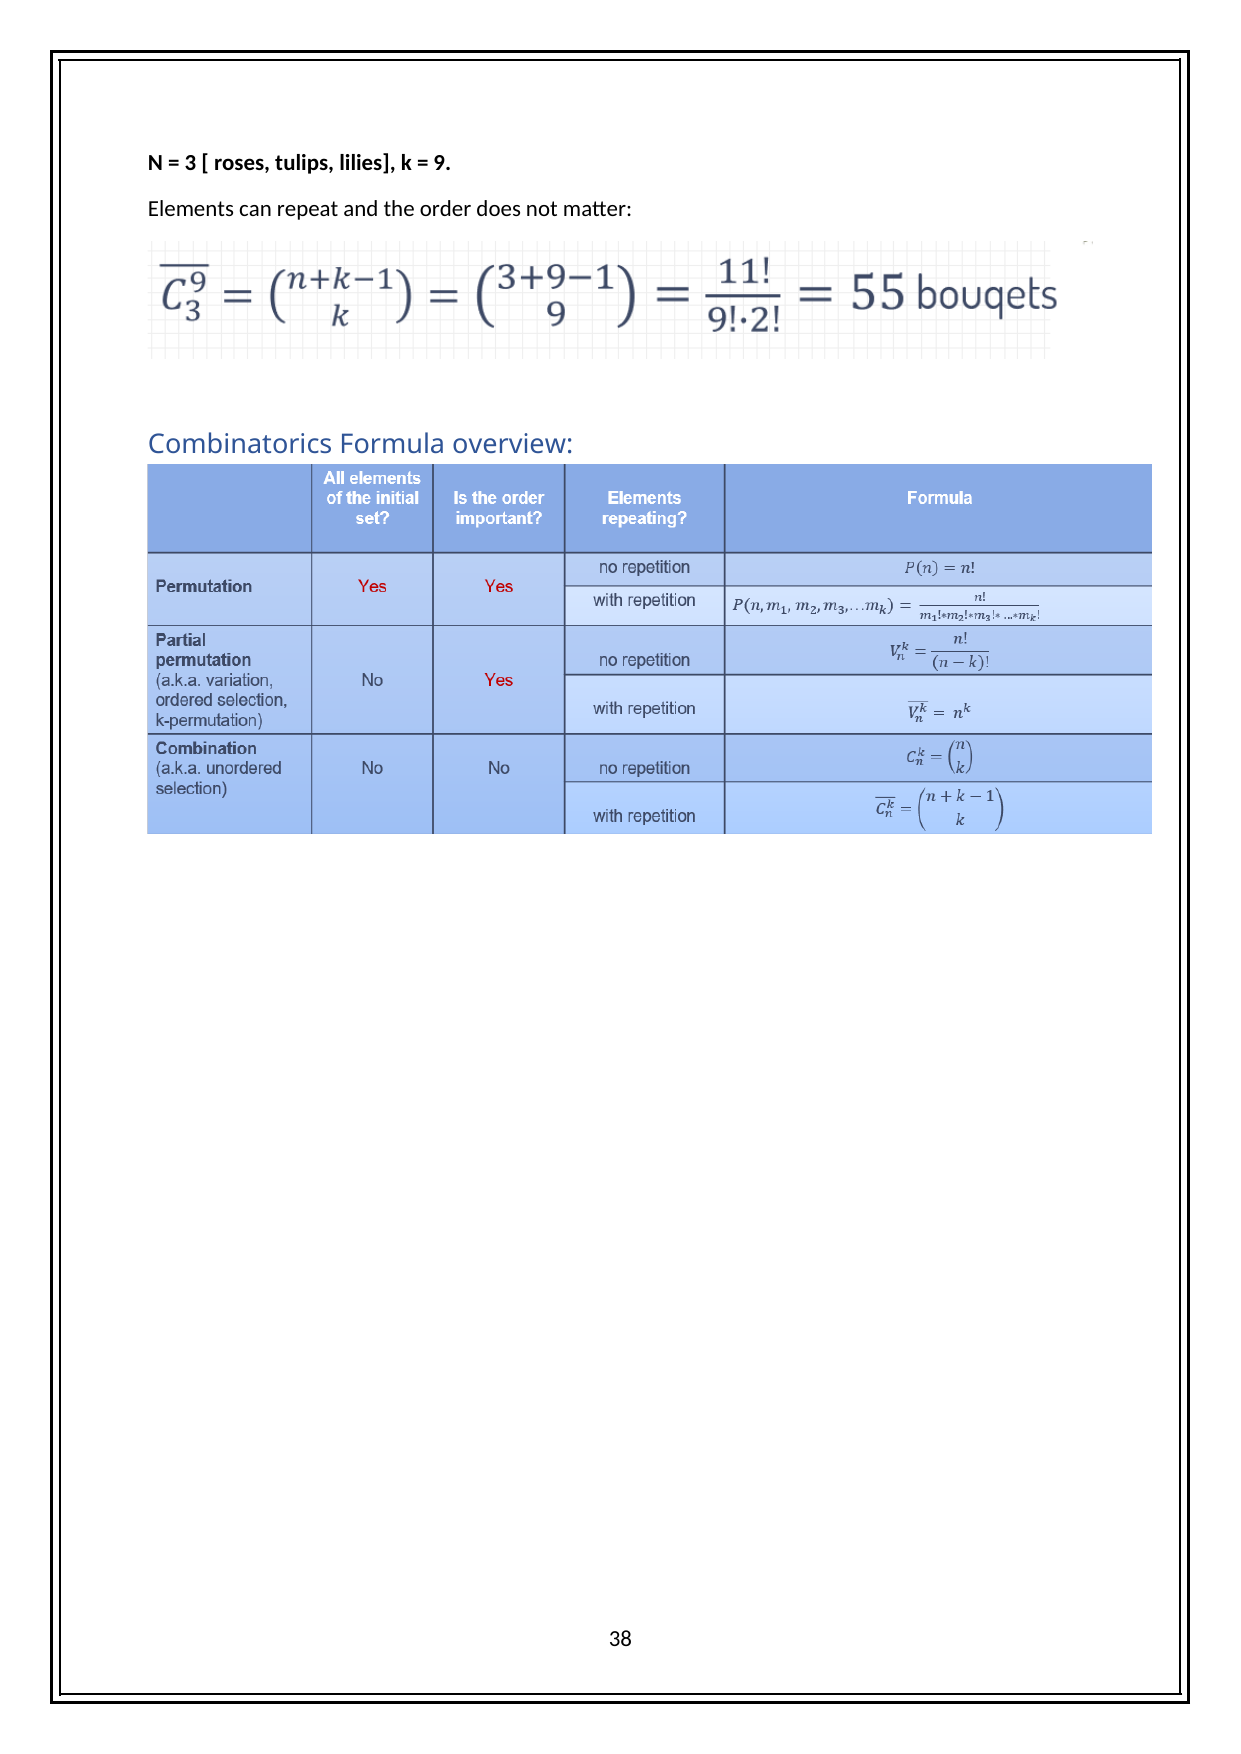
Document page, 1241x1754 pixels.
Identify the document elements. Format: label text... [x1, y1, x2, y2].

subtitle Combinatorics Formula overview: [148, 425, 1093, 462]
text N = 3 [ roses, tulips, lilies], k = 9. [148, 148, 1093, 176]
picture [147, 464, 1152, 834]
picture [147, 241, 1093, 359]
text Elements can repeat and the order does not matter: [148, 194, 1093, 222]
